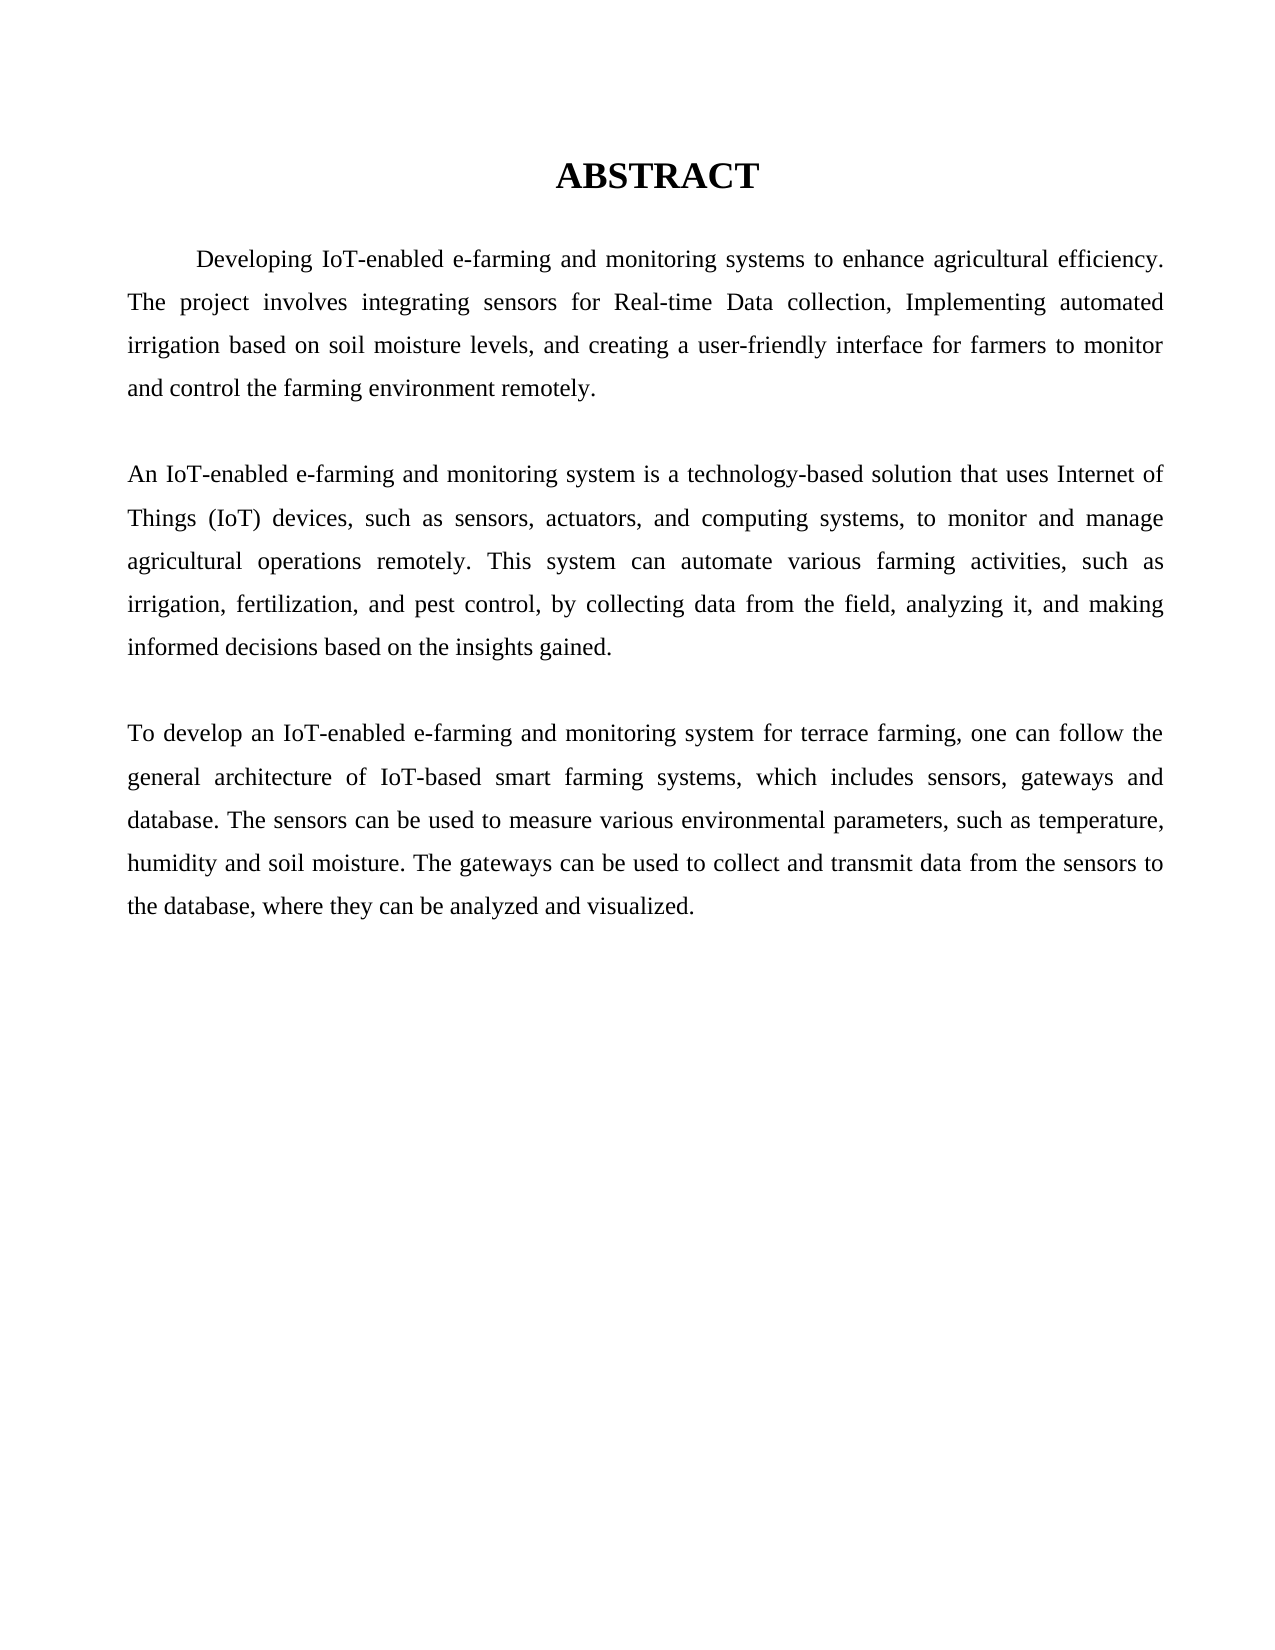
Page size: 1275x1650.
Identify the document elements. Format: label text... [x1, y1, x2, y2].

text Developing IoT-enabled e-farming and monitoring systems to enhance agricultural efficiency. The project involves integrating sensors for Real-time Data collection, Implementing automated irrigation based on soil moisture levels, and creating a user-friendly interface for farmers to monitor and control the farming environment remotely. [127, 244, 1165, 402]
text To develop an IoT-enabled e-farming and monitoring system for terrace farming, one can follow the general architecture of IoT-based smart farming systems, which includes sensors, gateways and database. The sensors can be used to measure various environmental parameters, such as temperature, humidity and soil moisture. The gateways can be used to collect and transmit data from the sensors to the database, where they can be analyzed and visualized. [127, 718, 1165, 920]
text An IoT-enabled e-farming and monitoring system is a technology-based solution that uses Internet of Things (IoT) devices, such as sensors, actuators, and computing systems, to monitor and manage agricultural operations remotely. This system can automate various farming activities, such as irrigation, fertilization, and pest control, by collecting data from the field, analyzing it, and making informed decisions based on the insights gained. [127, 459, 1165, 661]
subtitle ABSTRACT [199, 154, 1116, 197]
